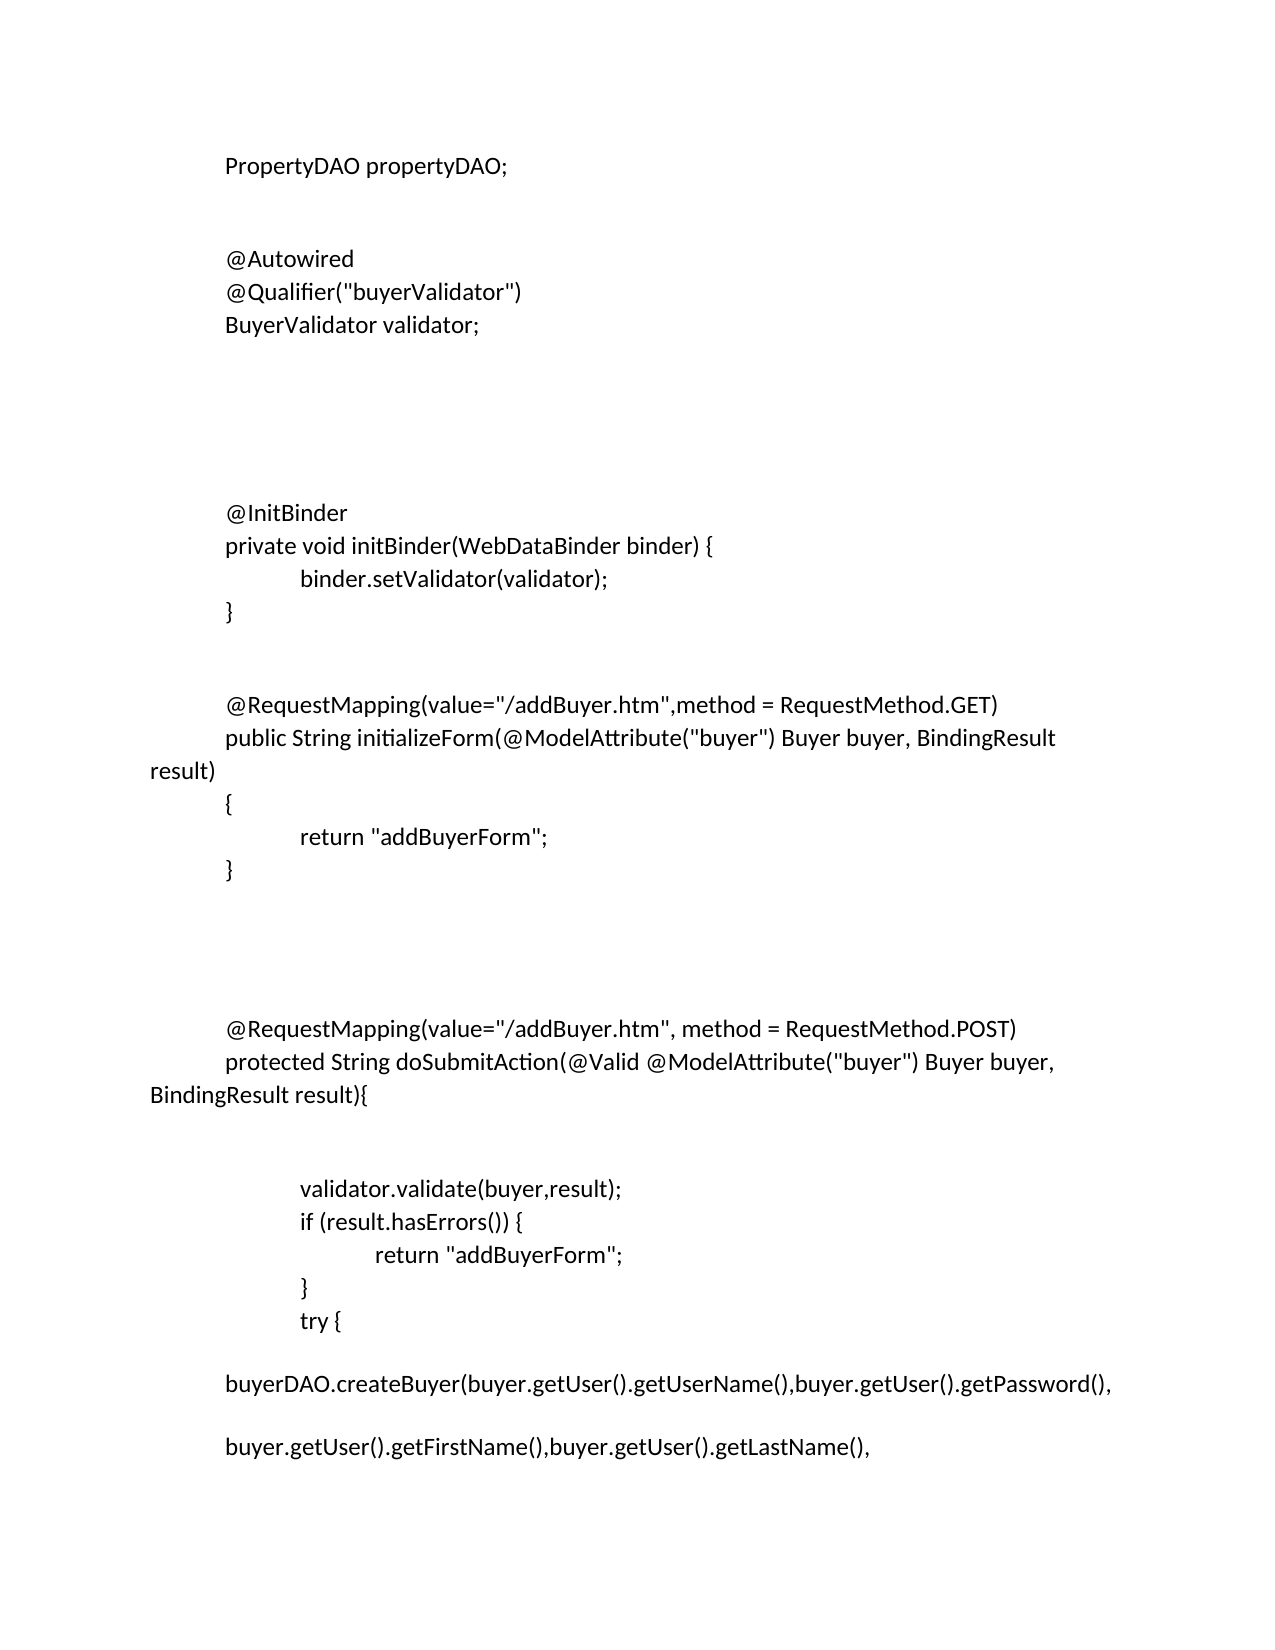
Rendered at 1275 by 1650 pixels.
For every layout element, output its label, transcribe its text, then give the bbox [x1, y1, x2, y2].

text return "addBuyerForm"; [150, 821, 1125, 852]
text try { [150, 1305, 1125, 1335]
text if (result.hasErrors()) { [150, 1206, 1125, 1237]
text } [150, 1272, 1125, 1302]
text } [150, 596, 1125, 626]
text @RequestMapping(value="/addBuyer.htm",method = RequestMethod.GET) [150, 689, 1125, 720]
text } [150, 854, 1125, 884]
text BuyerValidator validator; [150, 309, 1125, 340]
text binder.setValidator(validator); [150, 563, 1125, 593]
text PropertyDAO propertyDAO; [150, 150, 1125, 181]
text buyer.getUser().getFirstName(),buyer.getUser().getLastName(), [150, 1401, 1125, 1462]
text { [150, 788, 1125, 819]
text @Qualifier("buyerValidator") [150, 276, 1125, 307]
text buyerDAO.createBuyer(buyer.getUser().getUserName(),buyer.getUser().getPassword(), [150, 1338, 1125, 1399]
text @RequestMapping(value="/addBuyer.htm", method = RequestMethod.POST) [150, 1013, 1125, 1044]
text private void initBinder(WebDataBinder binder) { [150, 530, 1125, 560]
text @Autowired [150, 243, 1125, 274]
text validator.validate(buyer,result); [150, 1173, 1125, 1204]
text return "addBuyerForm"; [150, 1239, 1125, 1269]
text public String initializeForm(@ModelAttribute("buyer") Buyer buyer, BindingResult result) [150, 722, 1125, 786]
text @InitBinder [150, 497, 1125, 527]
text protected String doSubmitAction(@Valid @ModelAttribute("buyer") Buyer buyer, BindingResult result){ [150, 1046, 1125, 1110]
